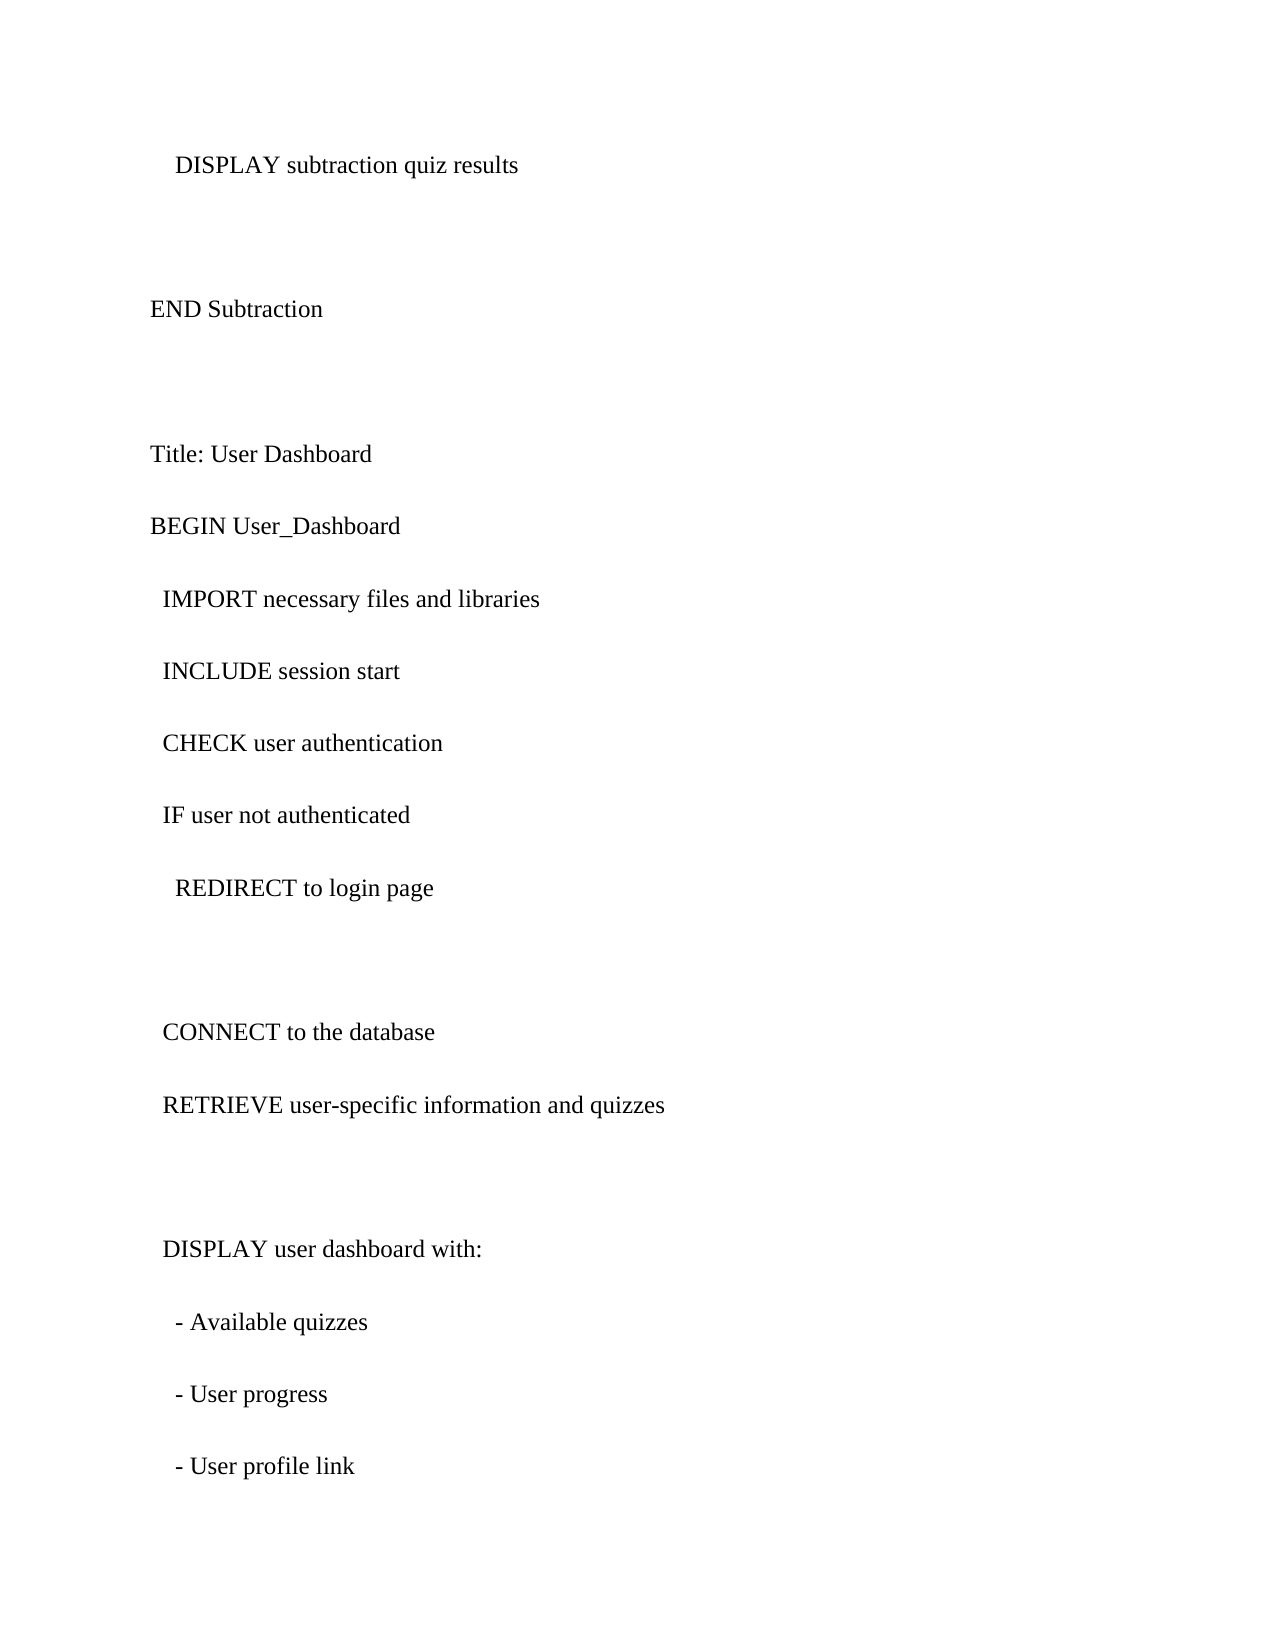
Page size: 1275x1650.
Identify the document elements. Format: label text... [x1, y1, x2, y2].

text REDIRECT to login page [150, 873, 1125, 902]
text - User progress [150, 1379, 1125, 1408]
text CHECK user authentication [150, 728, 1125, 757]
text IMPORT necessary files and libraries [150, 584, 1125, 612]
text - Available quizzes [150, 1307, 1125, 1335]
text DISPLAY user dashboard with: [150, 1234, 1125, 1263]
text BEGIN User_Dashboard [150, 511, 1125, 540]
text - User profile link [150, 1451, 1125, 1480]
text RETRIEVE user-specific information and quizzes [150, 1090, 1125, 1118]
text Title: User Dashboard [150, 439, 1125, 468]
text DISPLAY subtraction quiz results [150, 150, 1125, 179]
text INCLUDE session start [150, 656, 1125, 685]
text CONNECT to the database [150, 1017, 1125, 1046]
text IF user not authenticated [150, 801, 1125, 829]
text END Subtraction [150, 294, 1125, 323]
